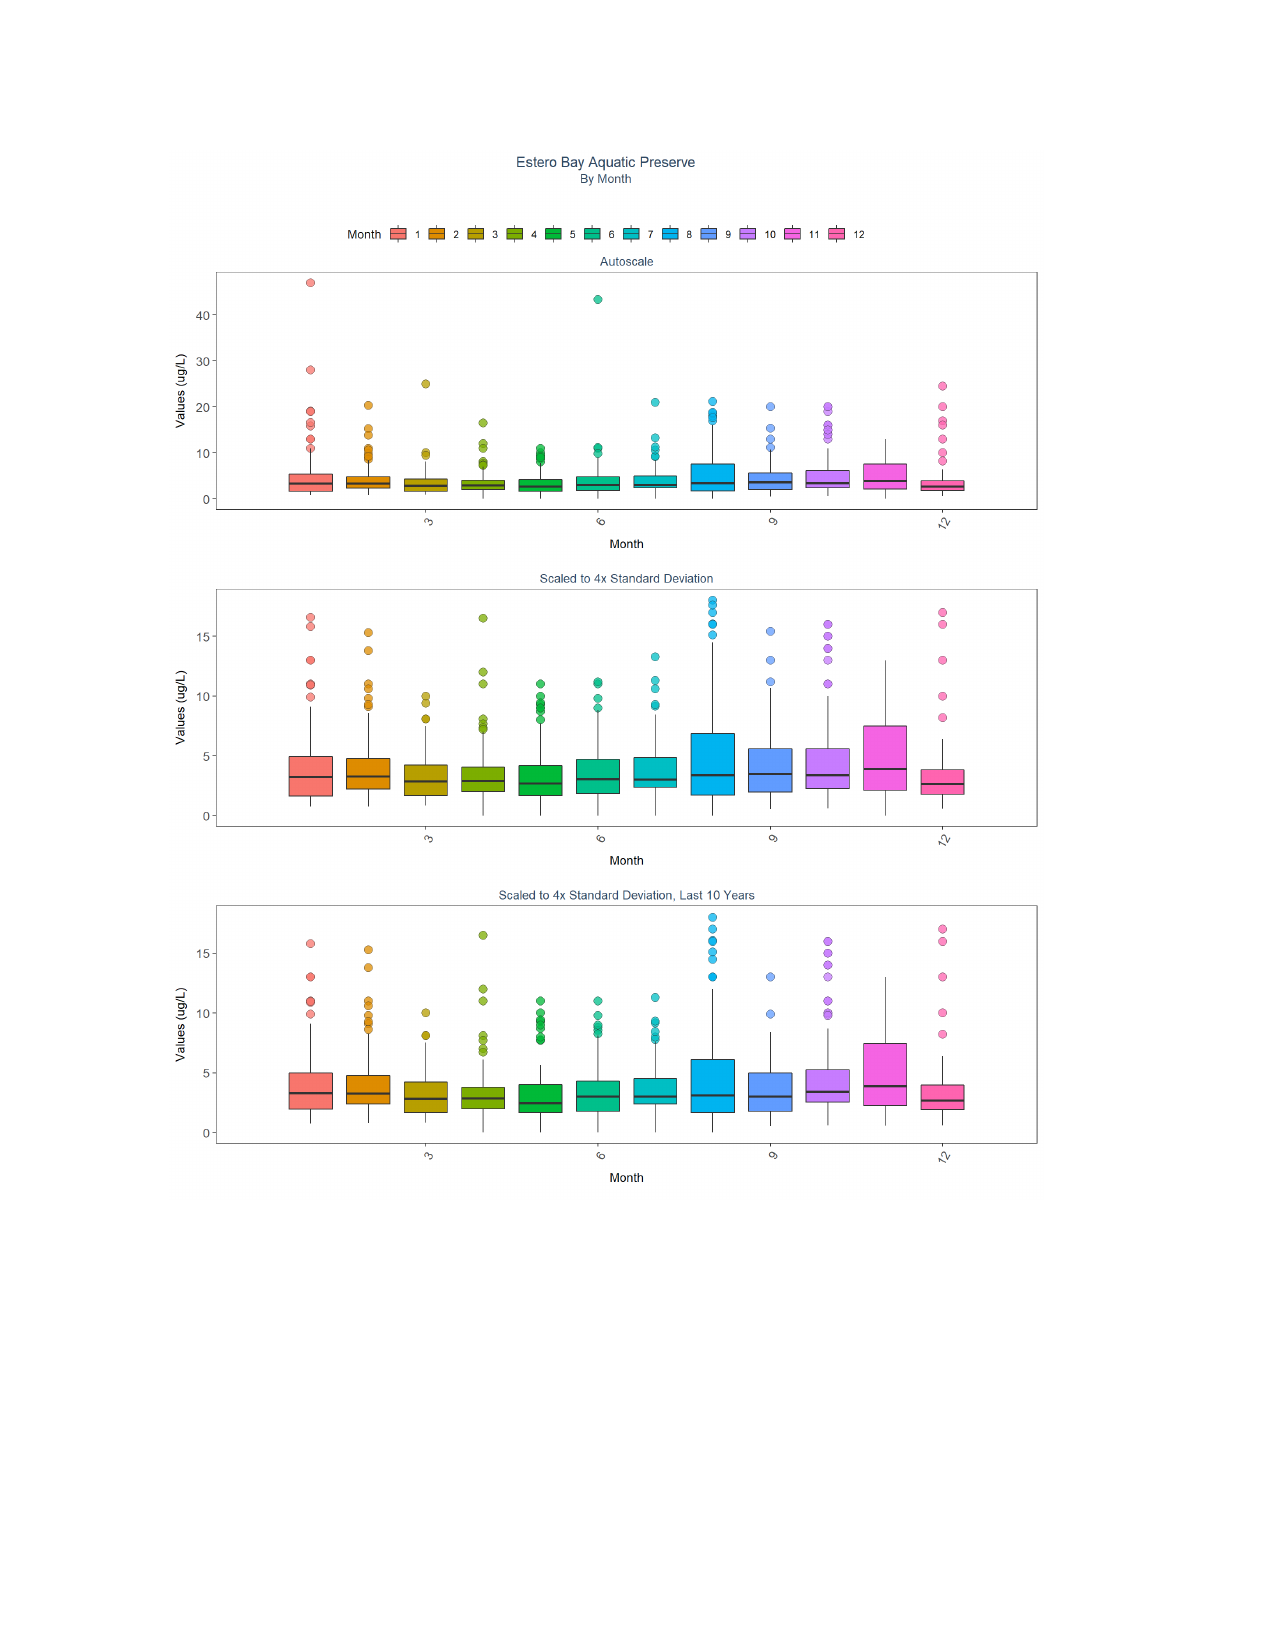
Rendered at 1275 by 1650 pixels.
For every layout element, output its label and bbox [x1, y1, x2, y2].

picture [168, 150, 1044, 1200]
